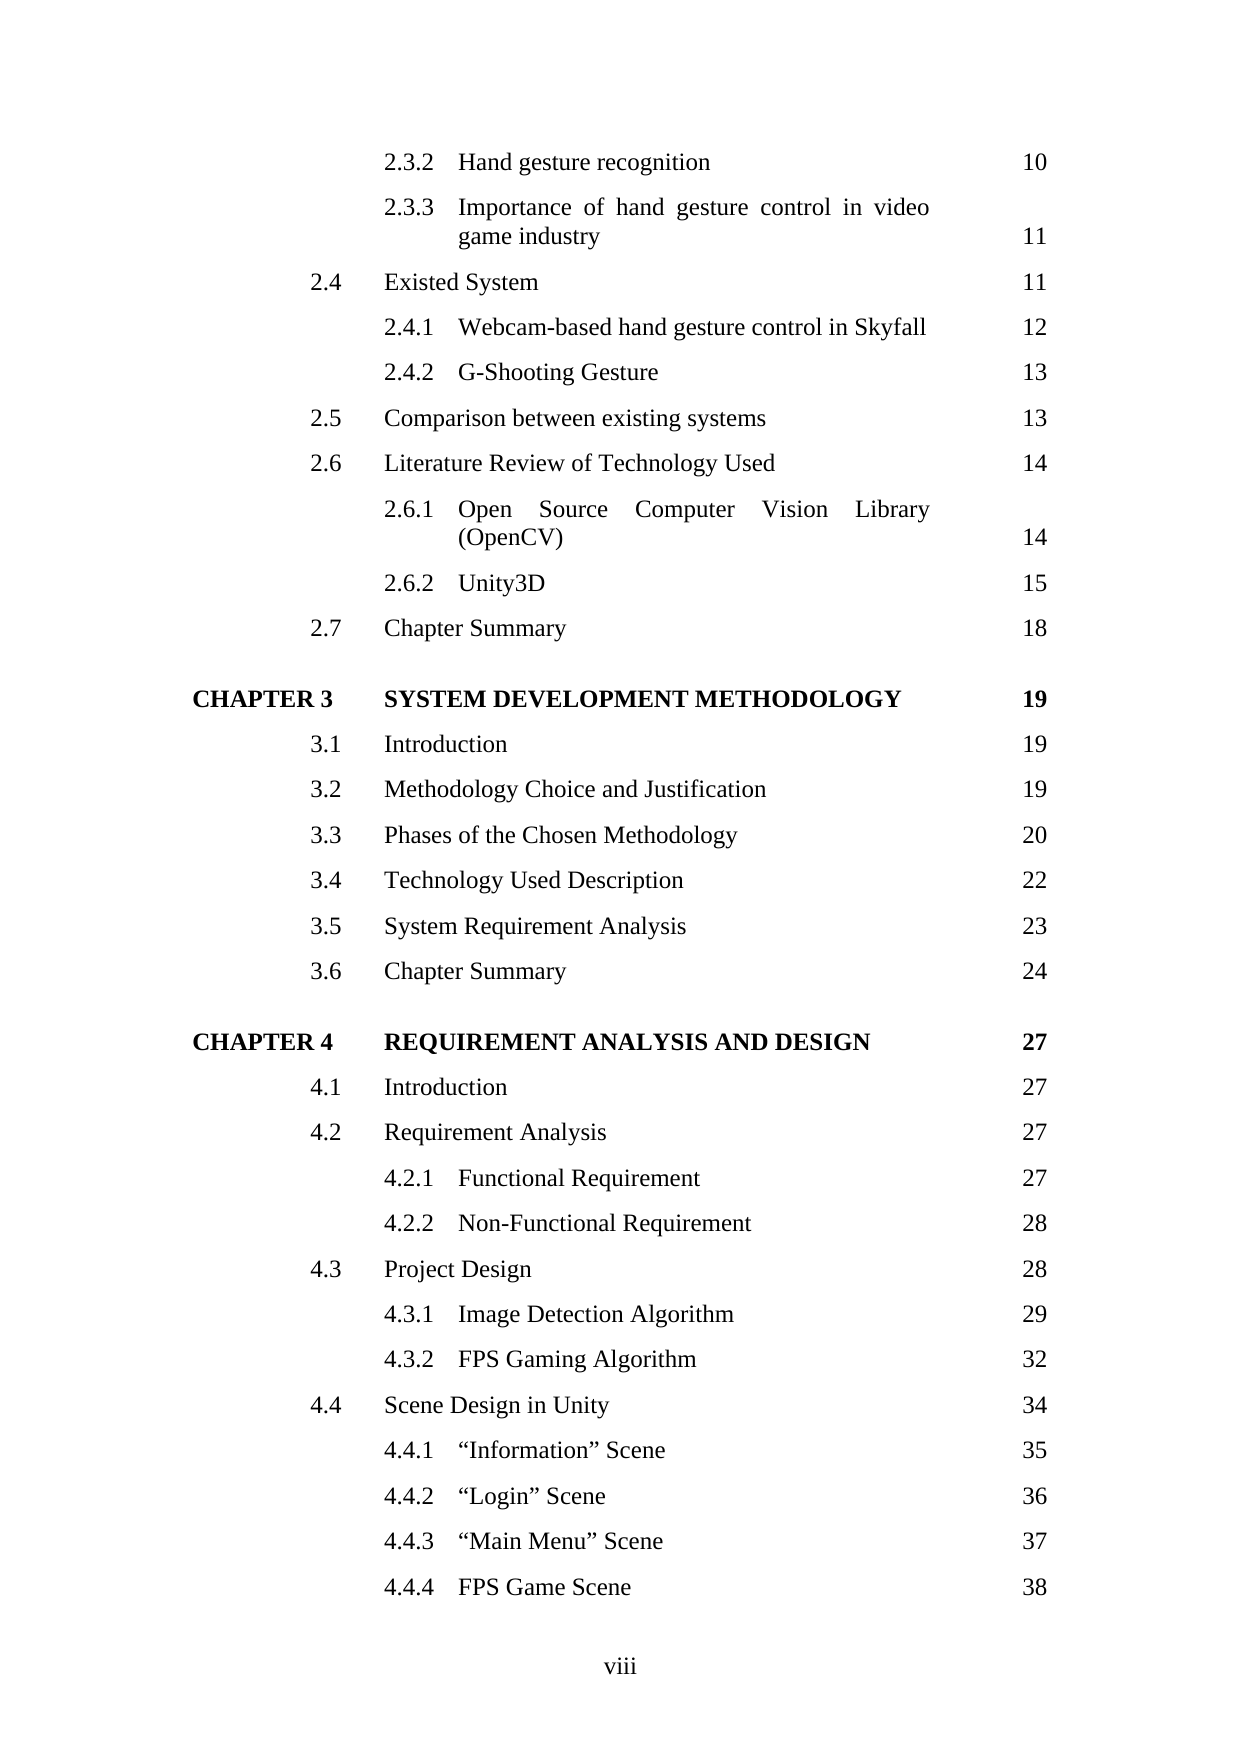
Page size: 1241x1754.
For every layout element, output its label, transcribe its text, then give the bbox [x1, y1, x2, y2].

text 4.3 Project Design 28 [310, 1254, 930, 1282]
text 4.2 Requirement Analysis 27 [310, 1117, 930, 1146]
text 2.4.1 Webcam-based hand gesture control in Skyfall 12 [384, 312, 930, 341]
text 3.3 Phases of the Chosen Methodology 20 [310, 820, 930, 849]
text 3.1 Introduction 19 [310, 729, 930, 758]
text 4.4.4 FPS Game Scene 38 [384, 1572, 930, 1600]
text 4.4 Scene Design in Unity 34 [310, 1390, 930, 1419]
text 2.6.2 Unity3D 15 [384, 568, 930, 597]
text 4.2.1 Functional Requirement 27 [384, 1163, 930, 1192]
text 2.7 Chapter Summary 18 [310, 613, 930, 642]
text 2.3.2 Hand gesture recognition 10 [384, 147, 930, 176]
text CHAPTER 4 REQUIREMENT ANALYSIS AND DESIGN 27 [192, 1027, 930, 1055]
text CHAPTER 3 SYSTEM DEVELOPMENT METHODOLOGY 19 [192, 684, 930, 712]
text 2.6.1 Open Source Computer Vision Library (OpenCV) 14 [384, 494, 930, 551]
text 4.4.1 “Information” Scene 35 [384, 1435, 930, 1464]
text 4.3.2 FPS Gaming Algorithm 32 [384, 1344, 930, 1373]
text 4.4.2 “Login” Scene 36 [384, 1481, 930, 1509]
text 3.6 Chapter Summary 24 [310, 956, 930, 985]
text 3.5 System Requirement Analysis 23 [310, 911, 930, 939]
text 4.4.3 “Main Menu” Scene 37 [384, 1526, 930, 1555]
text 4.1 Introduction 27 [310, 1072, 930, 1101]
text 2.5 Comparison between existing systems 13 [310, 403, 930, 432]
text 2.3.3 Importance of hand gesture control in video game industry 11 [384, 192, 930, 250]
text 2.4 Existed System 11 [310, 267, 930, 295]
text 3.4 Technology Used Description 22 [310, 865, 930, 894]
text 4.3.1 Image Detection Algorithm 29 [384, 1299, 930, 1328]
text 2.4.2 G-Shooting Gesture 13 [384, 357, 930, 386]
text 3.2 Methodology Choice and Justification 19 [310, 774, 930, 803]
text 4.2.2 Non-Functional Requirement 28 [384, 1208, 930, 1237]
text 2.6 Literature Review of Technology Used 14 [310, 448, 930, 477]
